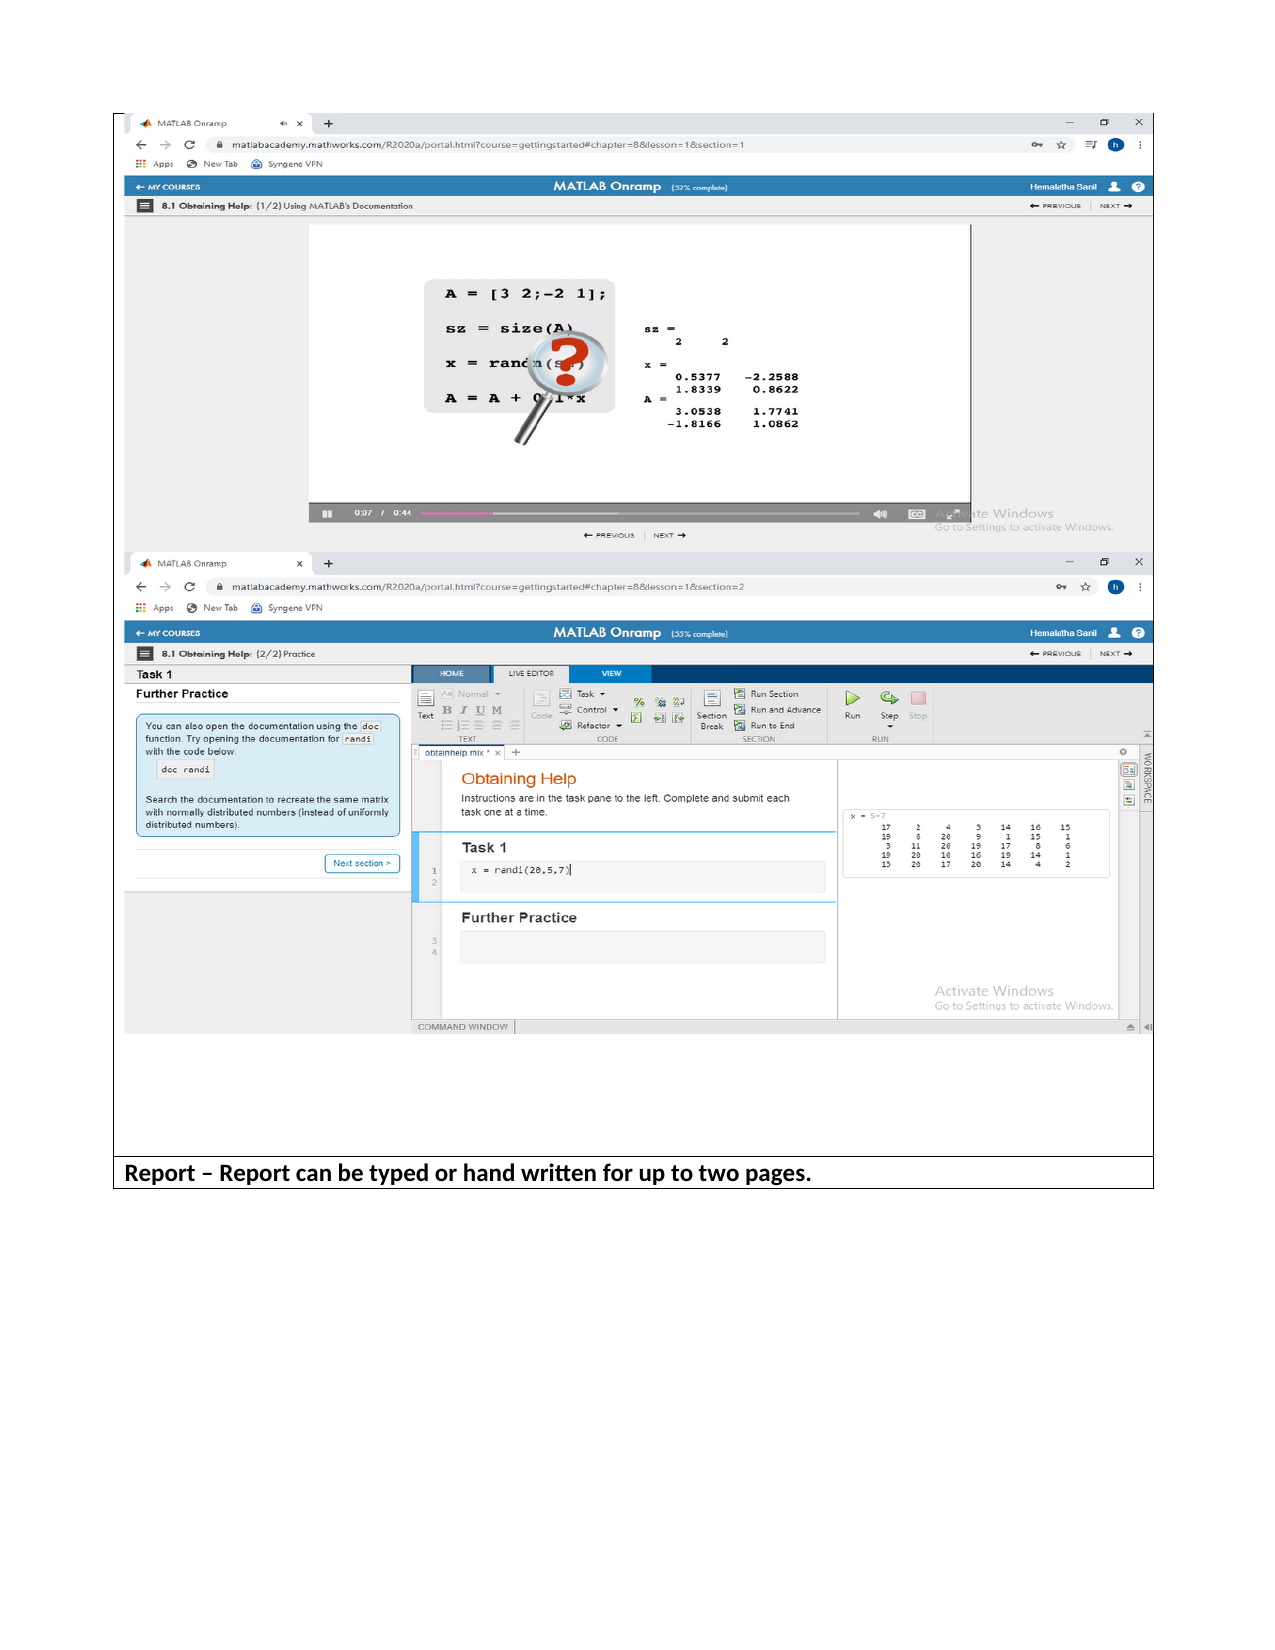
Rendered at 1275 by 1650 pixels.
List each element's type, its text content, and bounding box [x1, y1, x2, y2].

picture [124, 113, 1154, 1034]
table_cell Image of session [114, 114, 1153, 1156]
table_cell Report – Report can be typed or hand written for up to two pages. [114, 1157, 1153, 1187]
